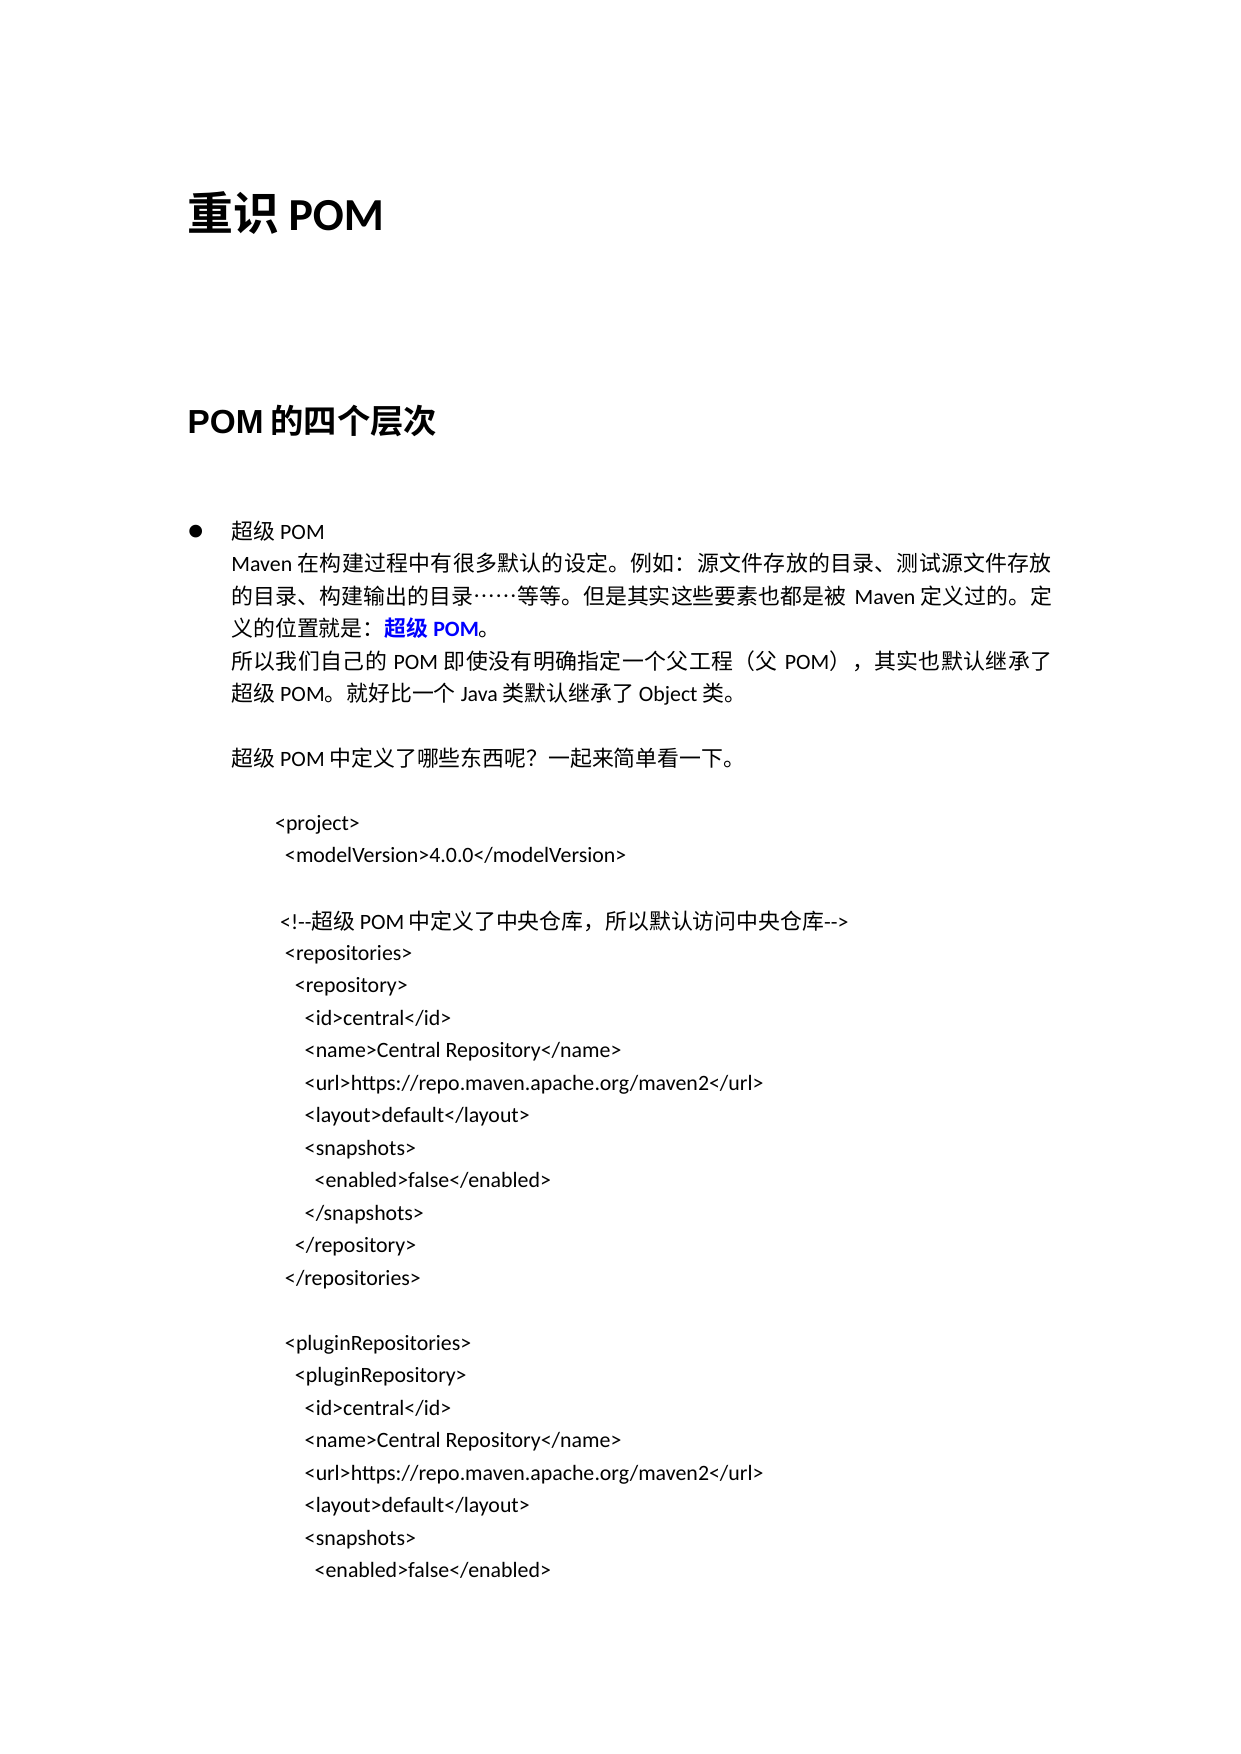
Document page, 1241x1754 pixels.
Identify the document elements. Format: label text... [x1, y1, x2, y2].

list </repository> [231, 1228, 1053, 1261]
list </snapshots> [231, 1196, 1053, 1228]
list <enabled>false</enabled> [231, 1163, 1053, 1196]
list <modelVersion>4.0.0</modelVersion> [231, 838, 1053, 871]
list <id>central</id> [231, 1001, 1053, 1033]
list <project> [231, 806, 1053, 838]
list <pluginRepository> [231, 1358, 1053, 1391]
list <id>central</id> [231, 1391, 1053, 1423]
list 超级 POM [187, 513, 1053, 546]
list 所以我们自己的 POM 即使没有明确指定一个父工程（父 POM），其实也默认继承了超级 POM。就好比一个 Java 类默认继承了 Object 类。 [231, 643, 1053, 708]
list <!--超级POM中定义了中央仓库，所以默认访问中央仓库--> [231, 903, 1053, 936]
list <name>Central Repository</name> [231, 1033, 1053, 1066]
list <repository> [231, 968, 1053, 1001]
list <layout>default</layout> [231, 1098, 1053, 1131]
list <repositories> [231, 936, 1053, 968]
subtitle POM的四个层次 [187, 387, 1053, 452]
list <snapshots> [231, 1521, 1053, 1553]
list <enabled>false</enabled> [231, 1553, 1053, 1586]
subtitle 重识POM [187, 162, 1053, 259]
list <pluginRepositories> [231, 1326, 1053, 1358]
list <snapshots> [231, 1131, 1053, 1163]
list <name>Central Repository</name> [231, 1423, 1053, 1456]
list <layout>default</layout> [231, 1488, 1053, 1521]
list Maven 在构建过程中有很多默认的设定。例如：源文件存放的目录、测试源文件存放的目录、构建输出的目录……等等。但是其实这些要素也都是被 Maven 定义过的。定义的位置就是：超级 POM。 [231, 546, 1053, 643]
list <url>https://repo.maven.apache.org/maven2</url> [231, 1456, 1053, 1488]
list <url>https://repo.maven.apache.org/maven2</url> [231, 1066, 1053, 1098]
list </repositories> [231, 1261, 1053, 1293]
list 超级 POM 中定义了哪些东西呢？一起来简单看一下。 [231, 741, 1053, 773]
